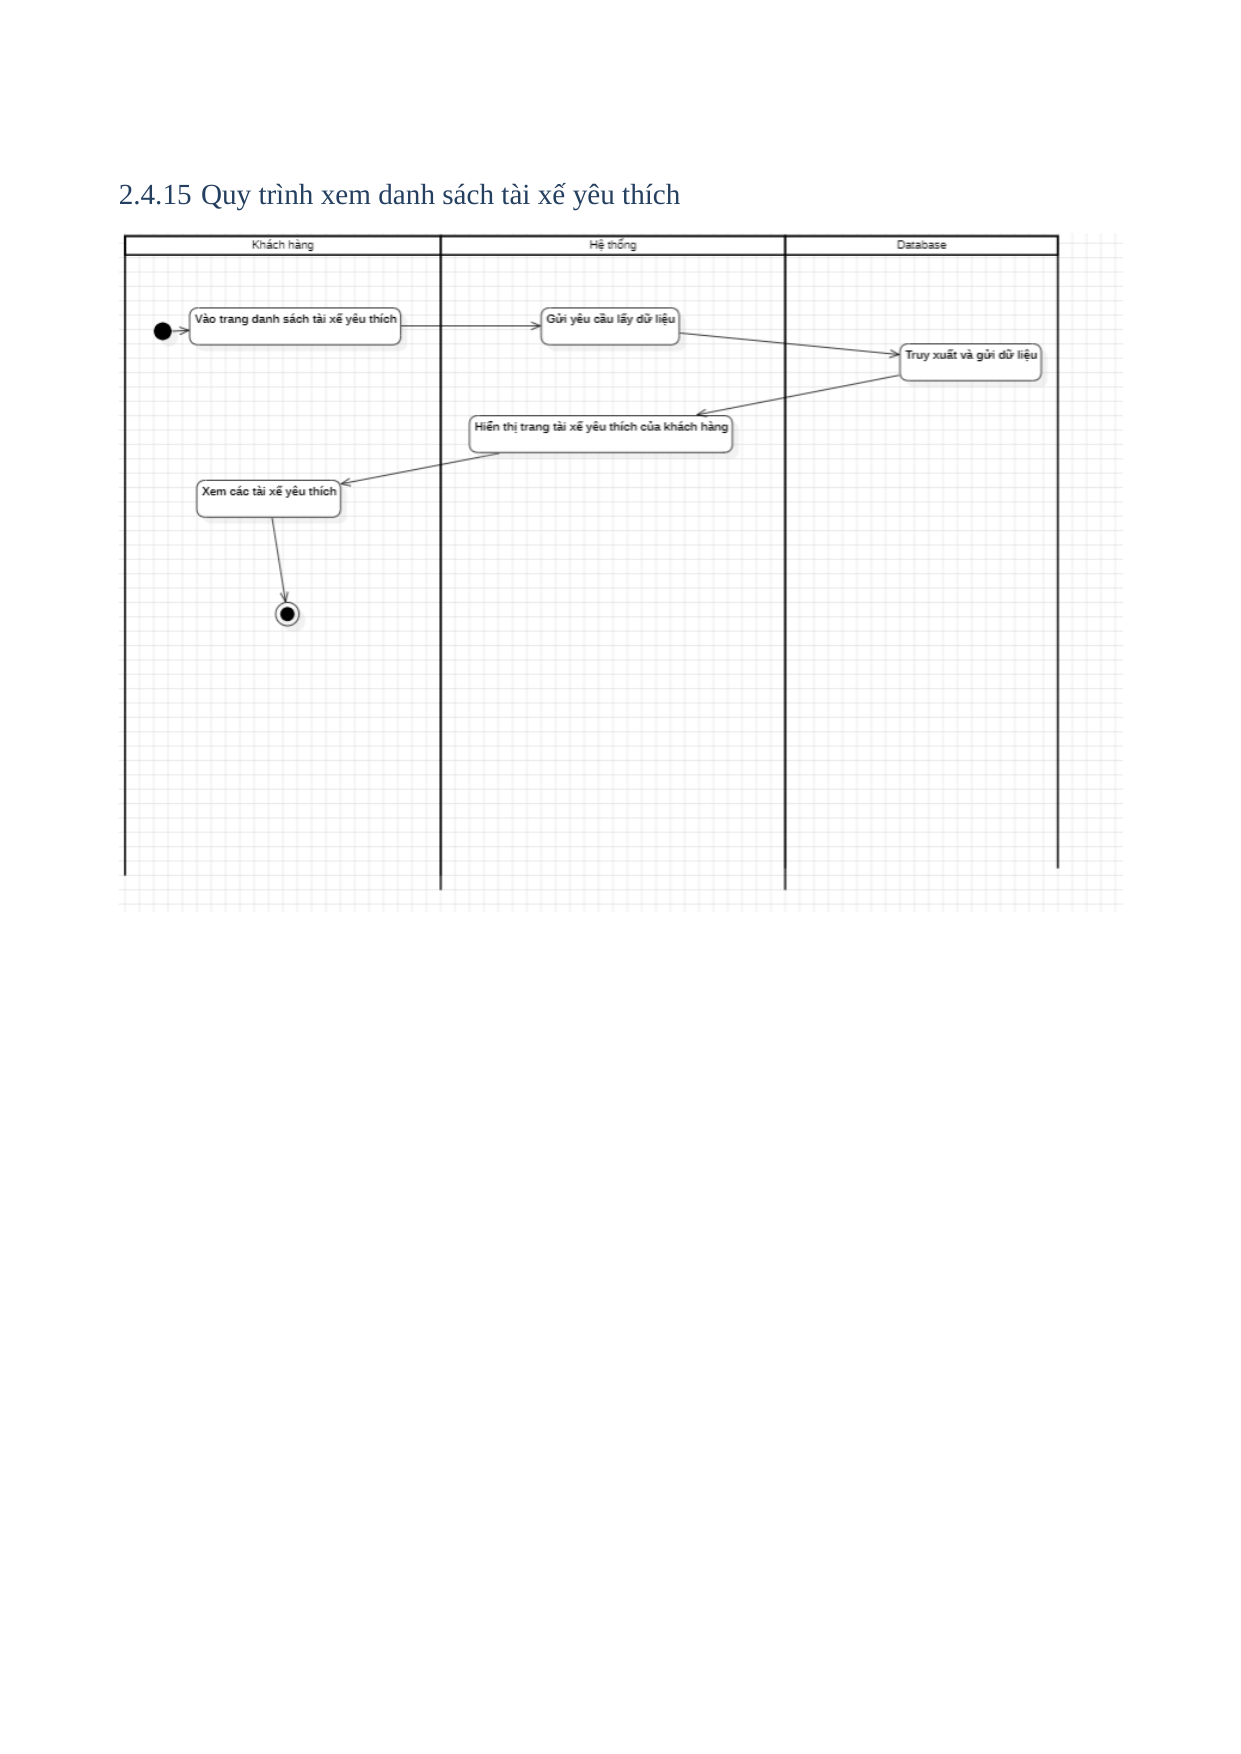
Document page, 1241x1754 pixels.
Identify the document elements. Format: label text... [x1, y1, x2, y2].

subtitle Quy trình xem danh sách tài xế yêu thích [118, 177, 1122, 211]
picture [118, 233, 1124, 912]
